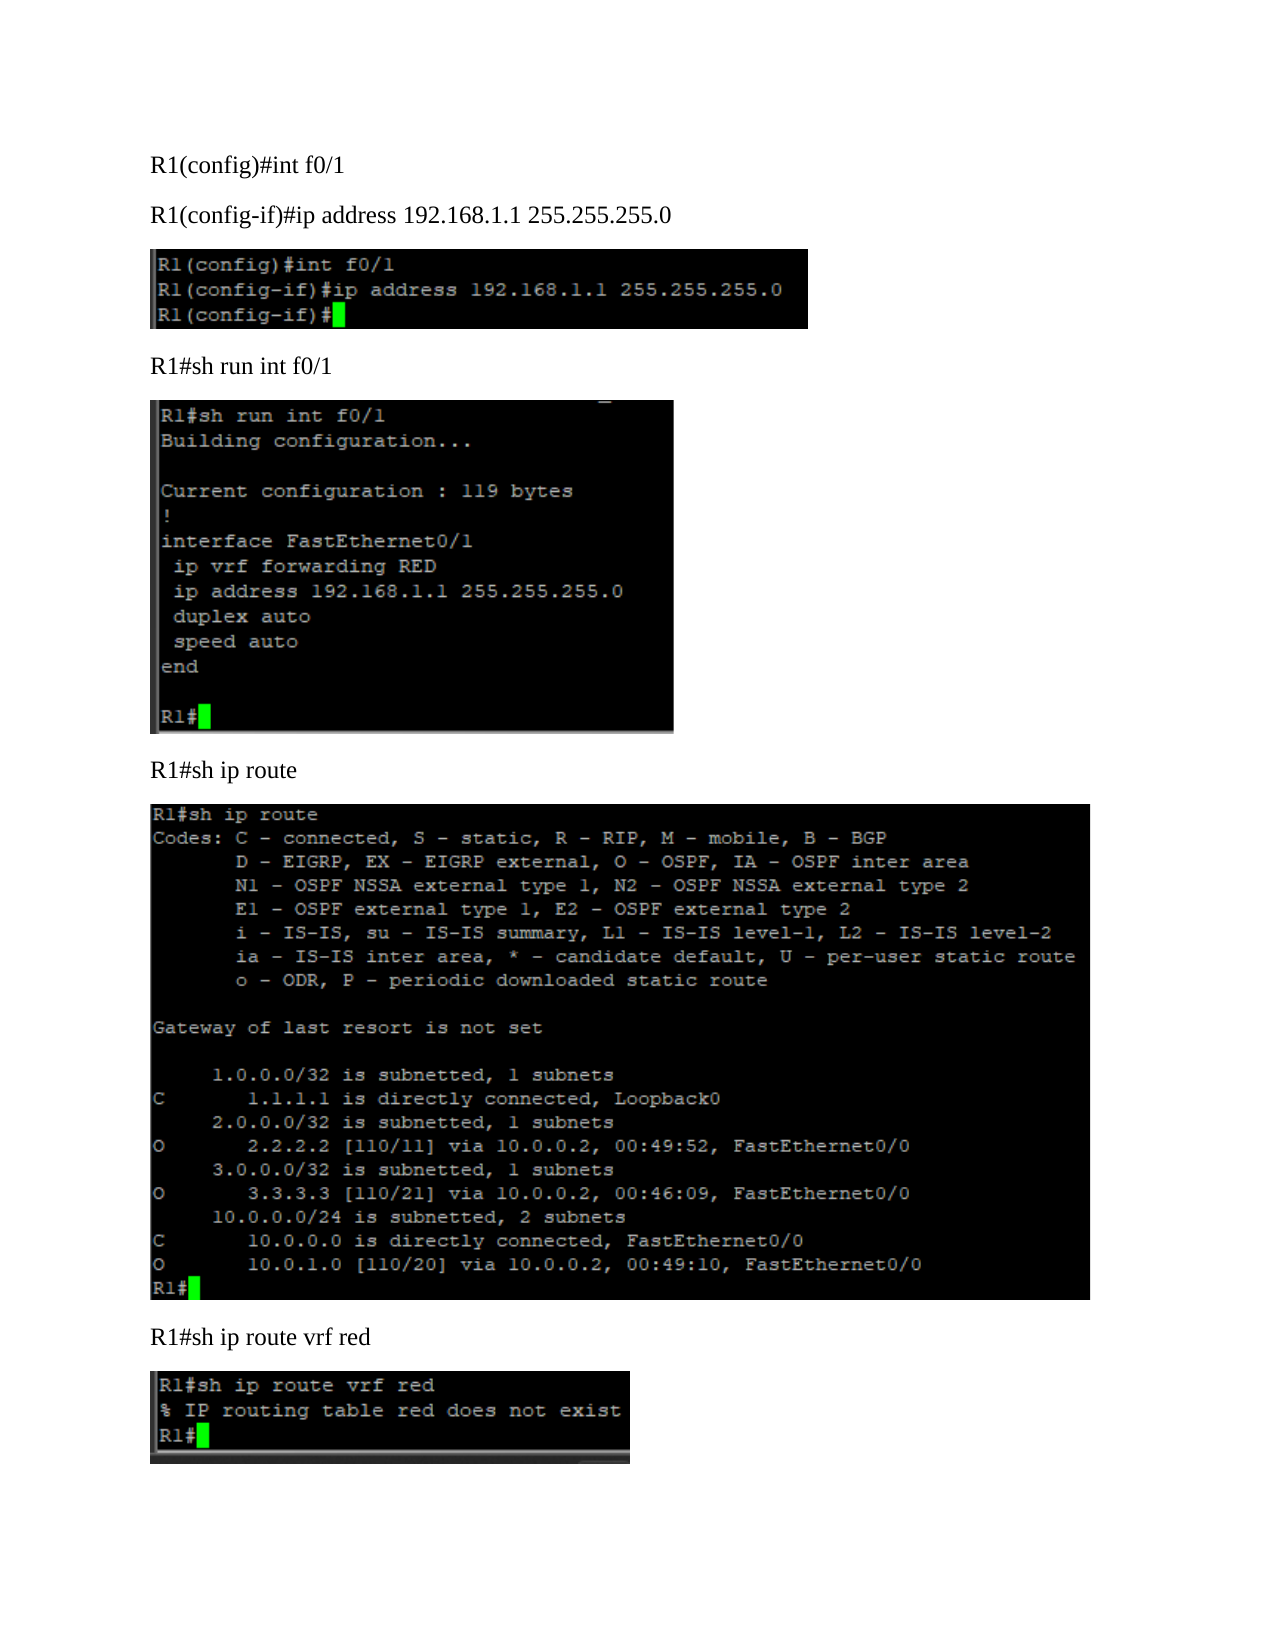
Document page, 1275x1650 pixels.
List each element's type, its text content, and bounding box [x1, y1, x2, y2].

text R1#sh run int f0/1 [150, 351, 1125, 379]
text R1#sh ip route [150, 755, 1125, 784]
text R1(config-if)#ip address 192.168.1.1 255.255.255.0 [150, 200, 1125, 228]
text R1#sh ip route vrf red [150, 1322, 1125, 1351]
picture [150, 249, 808, 329]
text R1(config)#int f0/1 [150, 150, 1125, 179]
picture [150, 804, 1091, 1300]
picture [150, 400, 674, 734]
picture [150, 1371, 630, 1464]
